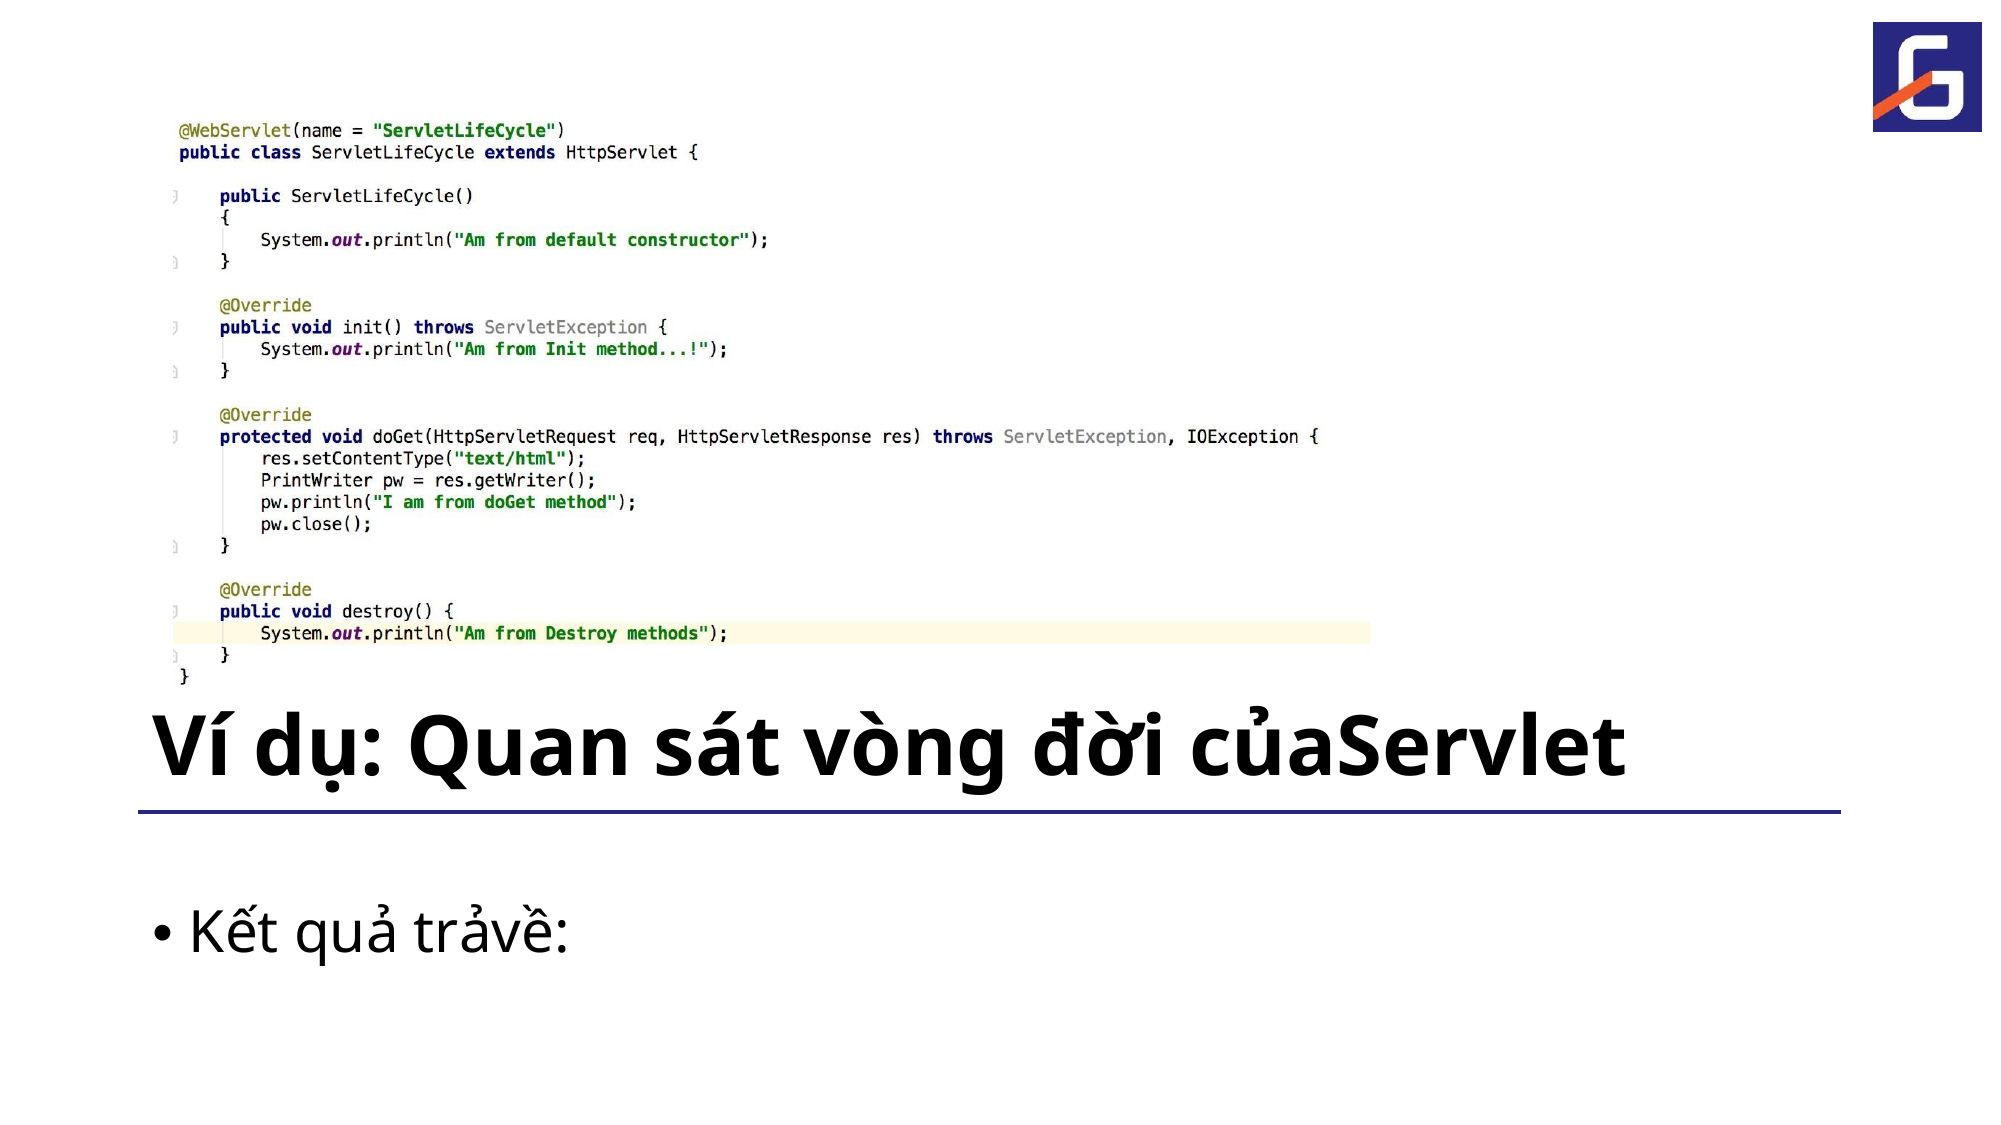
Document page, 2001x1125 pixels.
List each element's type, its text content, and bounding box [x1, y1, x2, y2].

picture [1873, 22, 1982, 132]
picture [173, 121, 1371, 685]
text • Kết quả trảvề: [152, 890, 1857, 970]
subtitle Ví dụ: Quan sát vòng đời củaServlet [152, 686, 1857, 800]
